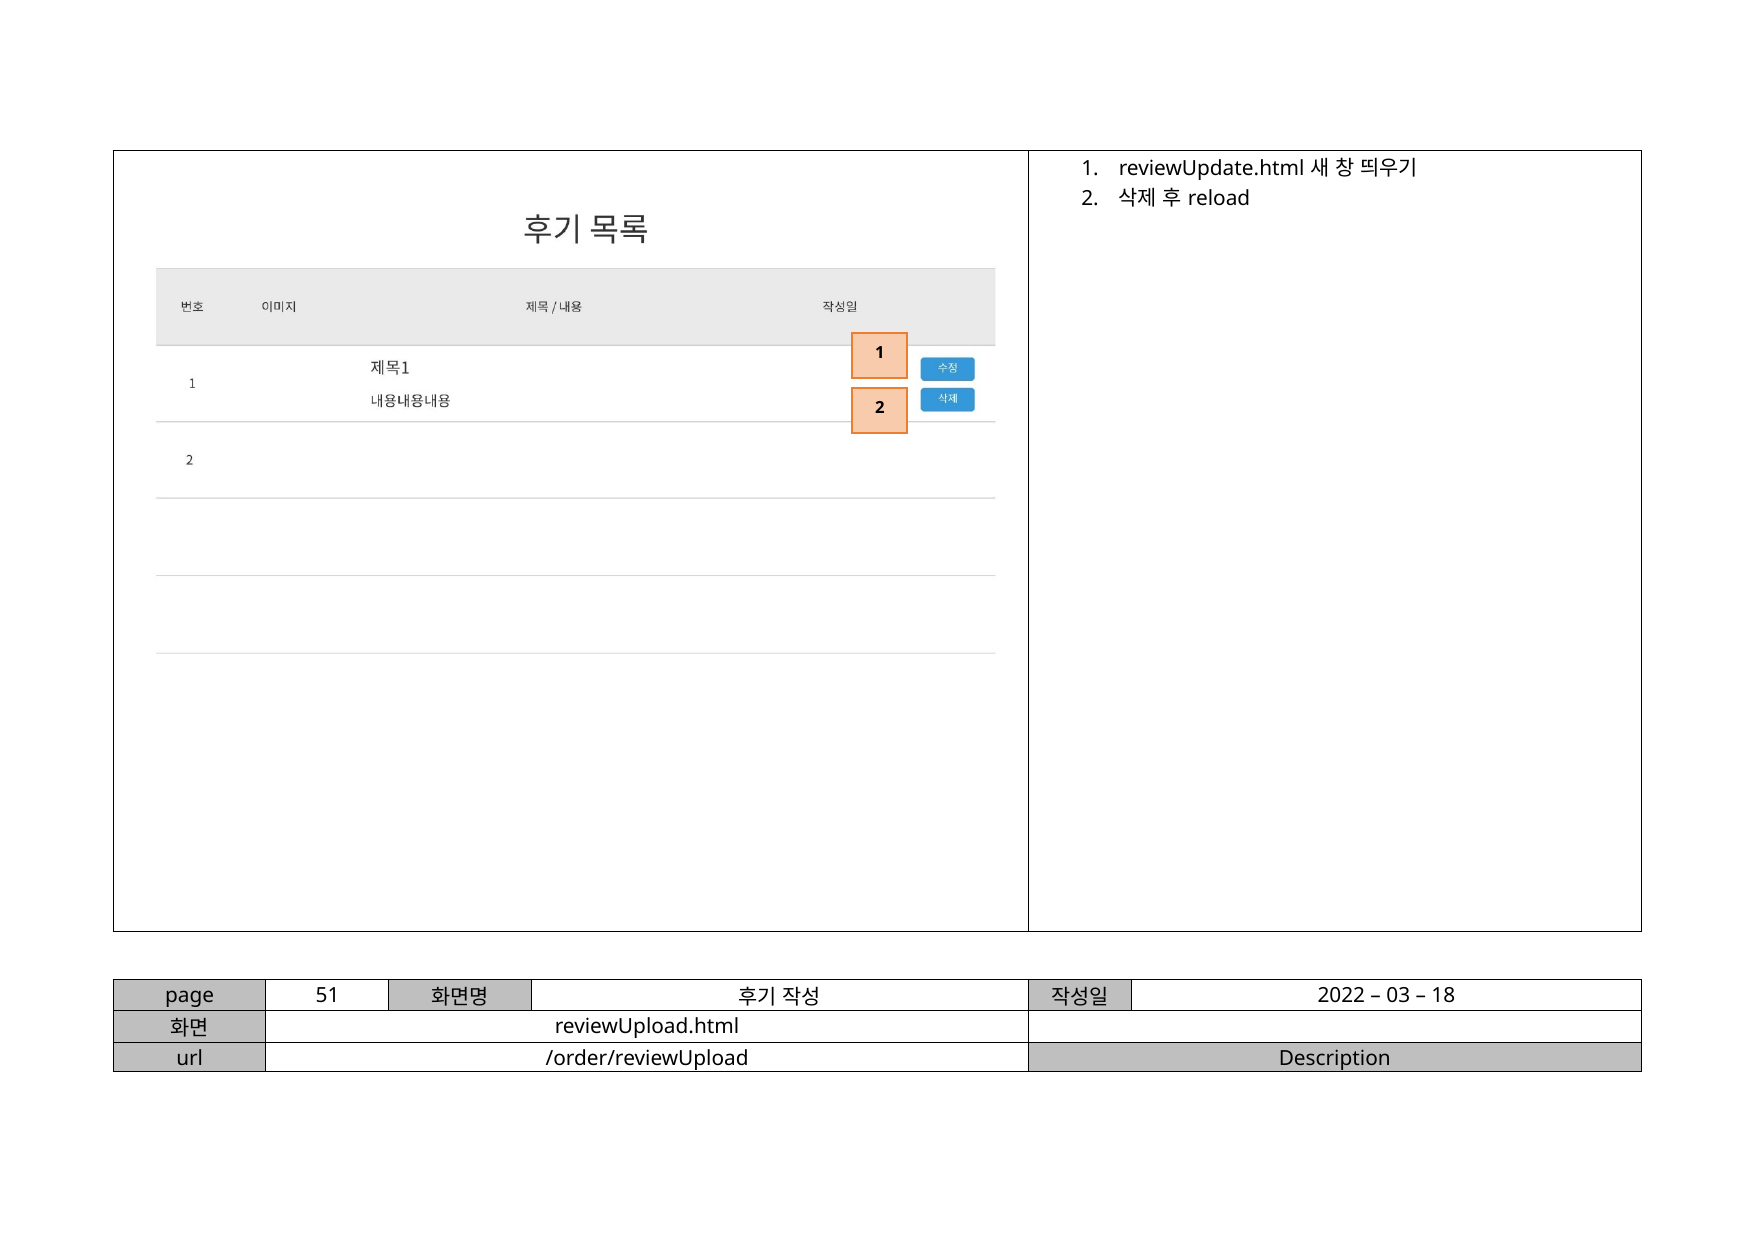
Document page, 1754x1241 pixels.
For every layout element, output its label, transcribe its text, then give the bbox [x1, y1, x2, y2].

table_cell [1029, 1011, 1641, 1042]
table_header page [114, 980, 265, 1010]
table_cell Description [1029, 1043, 1641, 1071]
table_cell 화면 [114, 1011, 265, 1042]
table_cell /order/reviewUpload [266, 1043, 1028, 1071]
table_cell reviewUpdate.html 새 창 띄우기 삭제 후 reload [1029, 151, 1641, 931]
table_header 51 [266, 980, 388, 1010]
table_header 2022 – 03 – 18 [1132, 980, 1641, 1010]
table_header 화면명 [389, 980, 531, 1010]
table_cell [114, 151, 1028, 931]
table_cell url [114, 1043, 265, 1071]
table_header 후기 작성 [532, 980, 1028, 1010]
table_header 작성일 [1029, 980, 1131, 1010]
table_cell reviewUpload.html [266, 1011, 1028, 1042]
picture [130, 151, 1011, 674]
